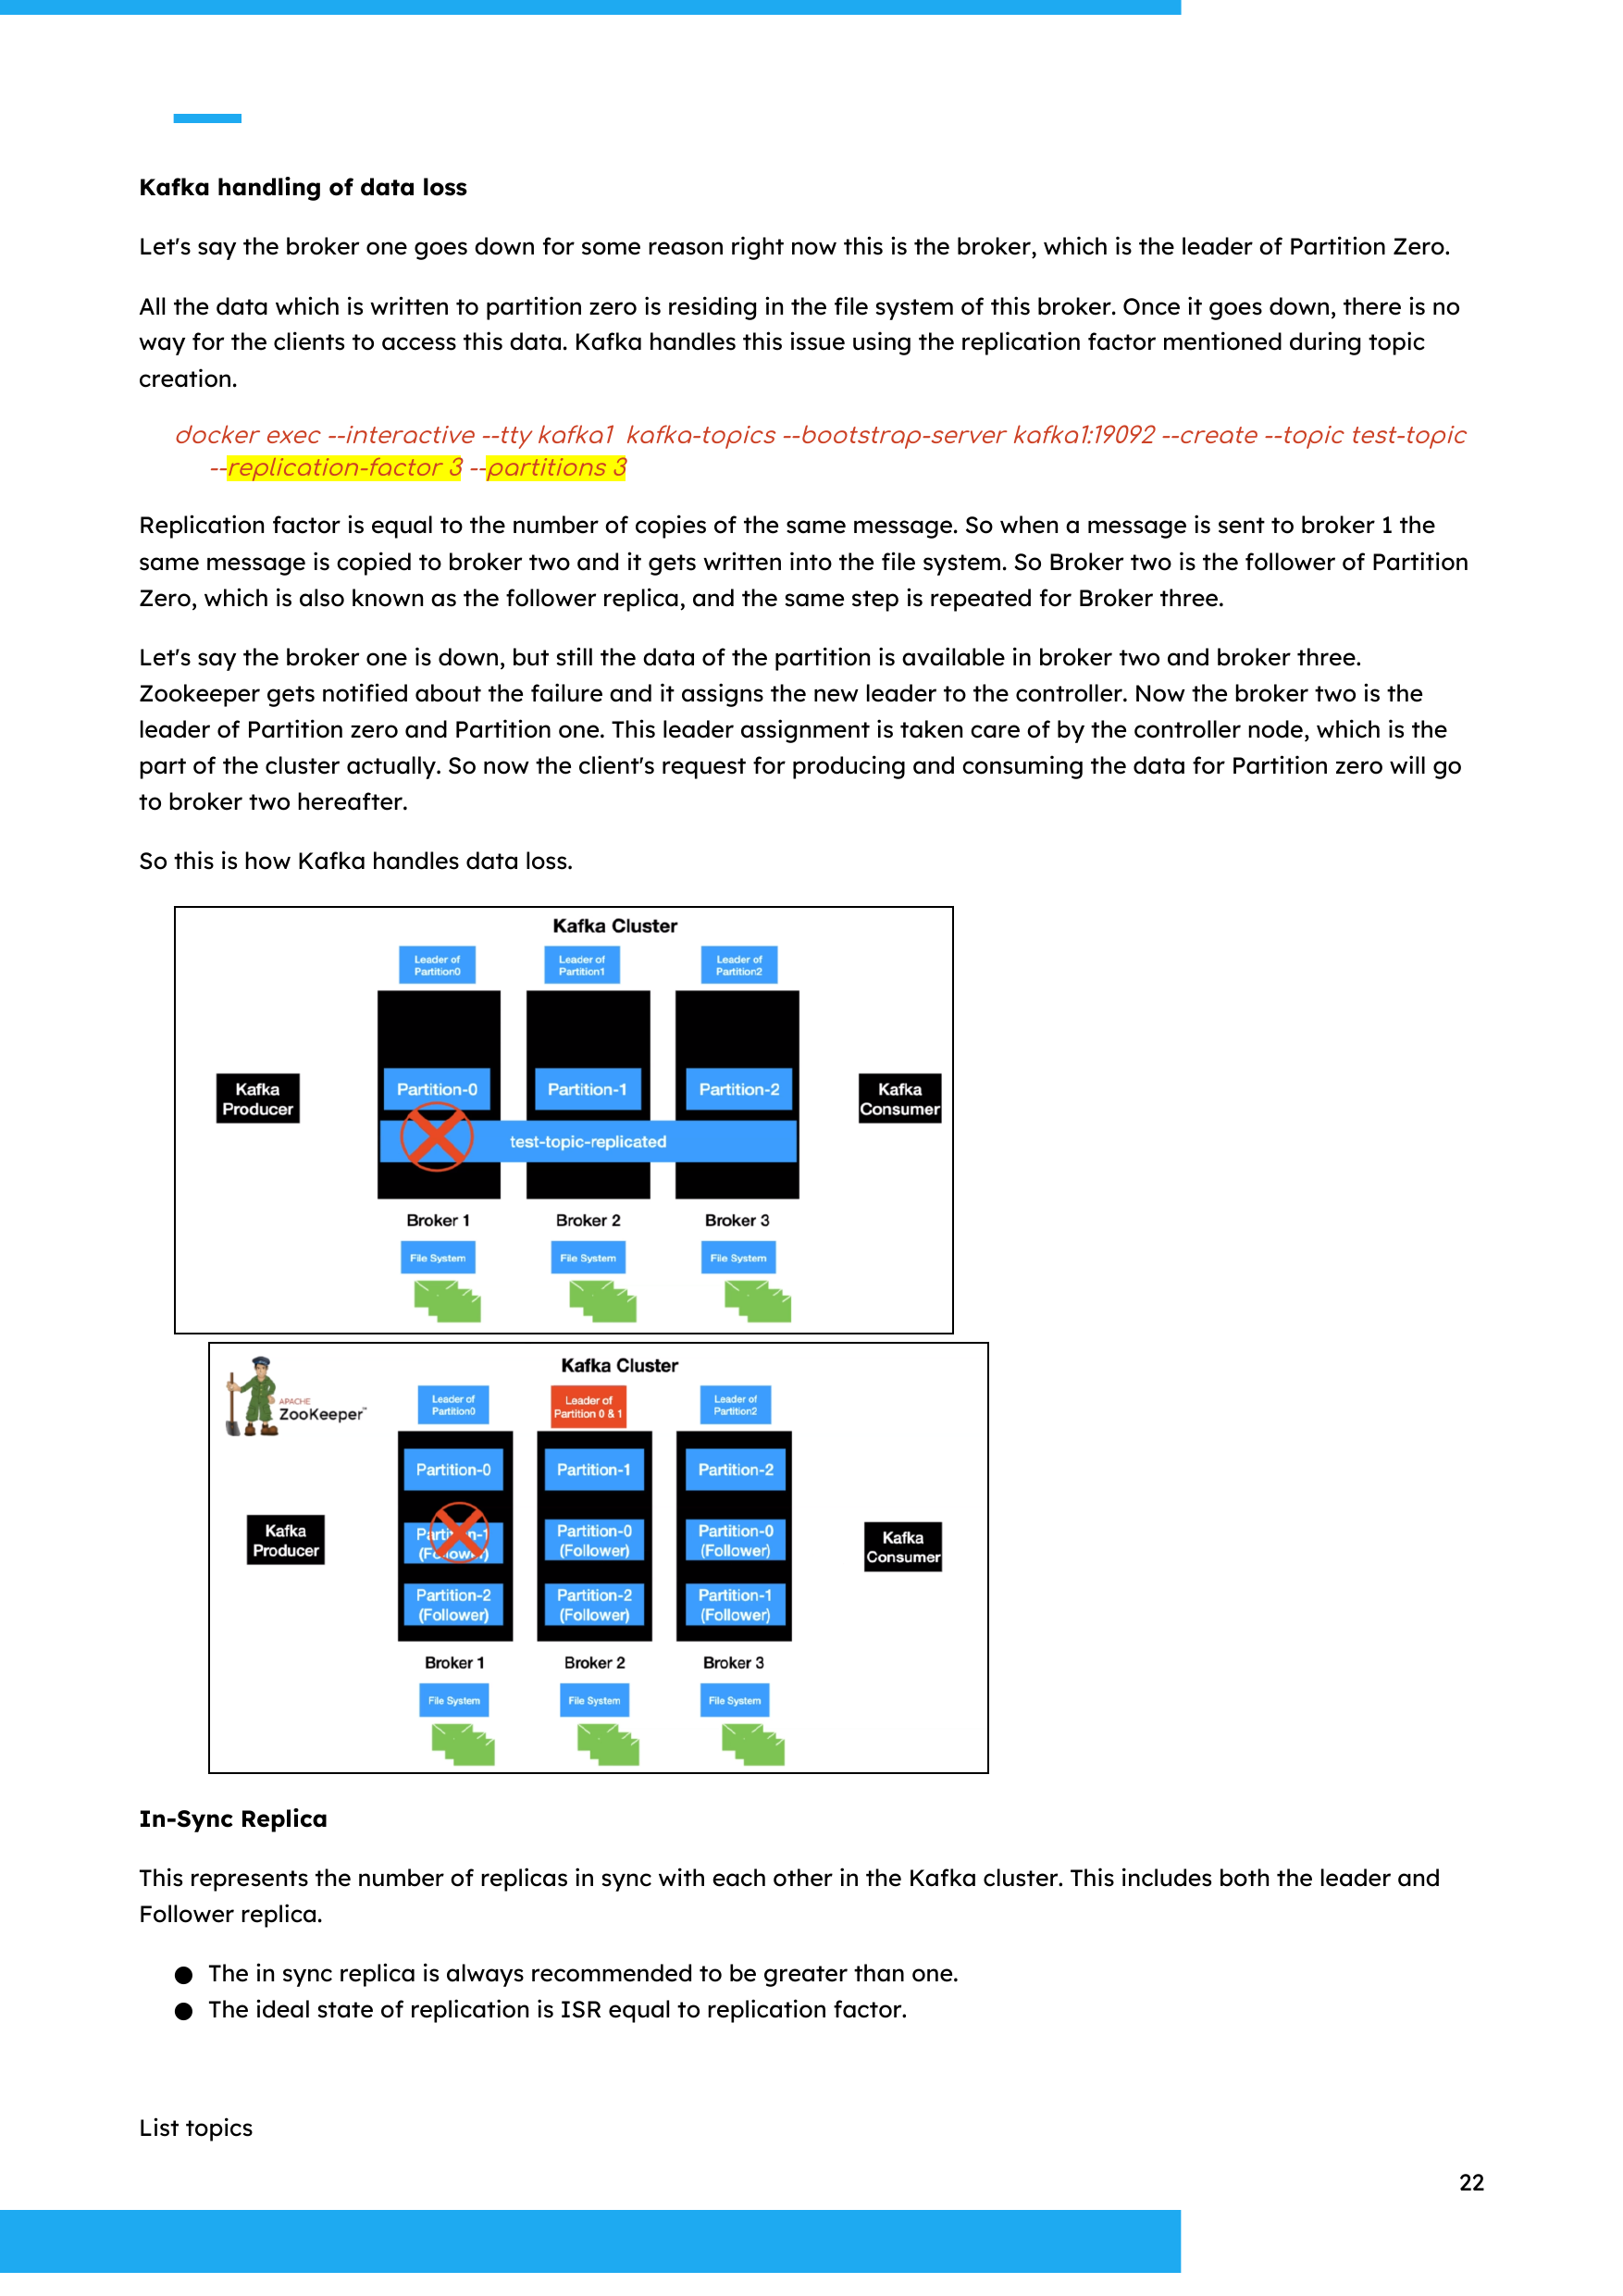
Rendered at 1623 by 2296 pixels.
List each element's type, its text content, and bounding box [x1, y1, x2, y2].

picture [176, 908, 952, 1333]
text Let's say the broker one is down, but still the data of the partition is available in broker two and broker three. Zookeeper gets notified about the failure and it assigns the new leader to the controller. Now the broker two is the leader of Partition zero and Partition one. This leader assignment is taken care of by the controller node, which is the part of the cluster actually. So now the client's request for producing and consuming the data for Partition zero will go to broker two hereafter. [139, 642, 1484, 816]
list The ideal state of replication is ISR equal to replication factor. [173, 1995, 1484, 2024]
picture [210, 1344, 987, 1772]
picture [173, 114, 242, 123]
text Kafka handling of data loss [139, 173, 1484, 202]
text Let's say the broker one goes down for some reason right now this is the broker, which is the leader of Partition Zero. [139, 232, 1484, 261]
picture [0, 0, 1182, 15]
text So this is how Kafka handles data loss. [139, 846, 1484, 875]
text This represents the number of replicas in sync with each other in the Kafka cluster. This includes both the leader and Follower replica. [139, 1864, 1484, 1929]
picture [0, 2210, 1182, 2273]
text All the data which is written to partition zero is residing in the file system of this broker. Once it goes down, there is no way for the clients to access this data. Kafka handles this issue using the replication factor mentioned during topic creation. [139, 292, 1484, 392]
text In-Sync Replica [139, 1804, 1484, 1833]
text List topics [139, 2114, 1484, 2142]
list The in sync replica is always recommended to be greater than one. [173, 1959, 1484, 1988]
text Replication factor is equal to the number of copies of the same message. So when a message is sent to broker 1 the same message is copied to broker two and it gets written into the file system. So Broker two is the follower of Partition Zero, which is also known as the follower replica, and the same step is repeated for Broker three. [139, 511, 1484, 612]
